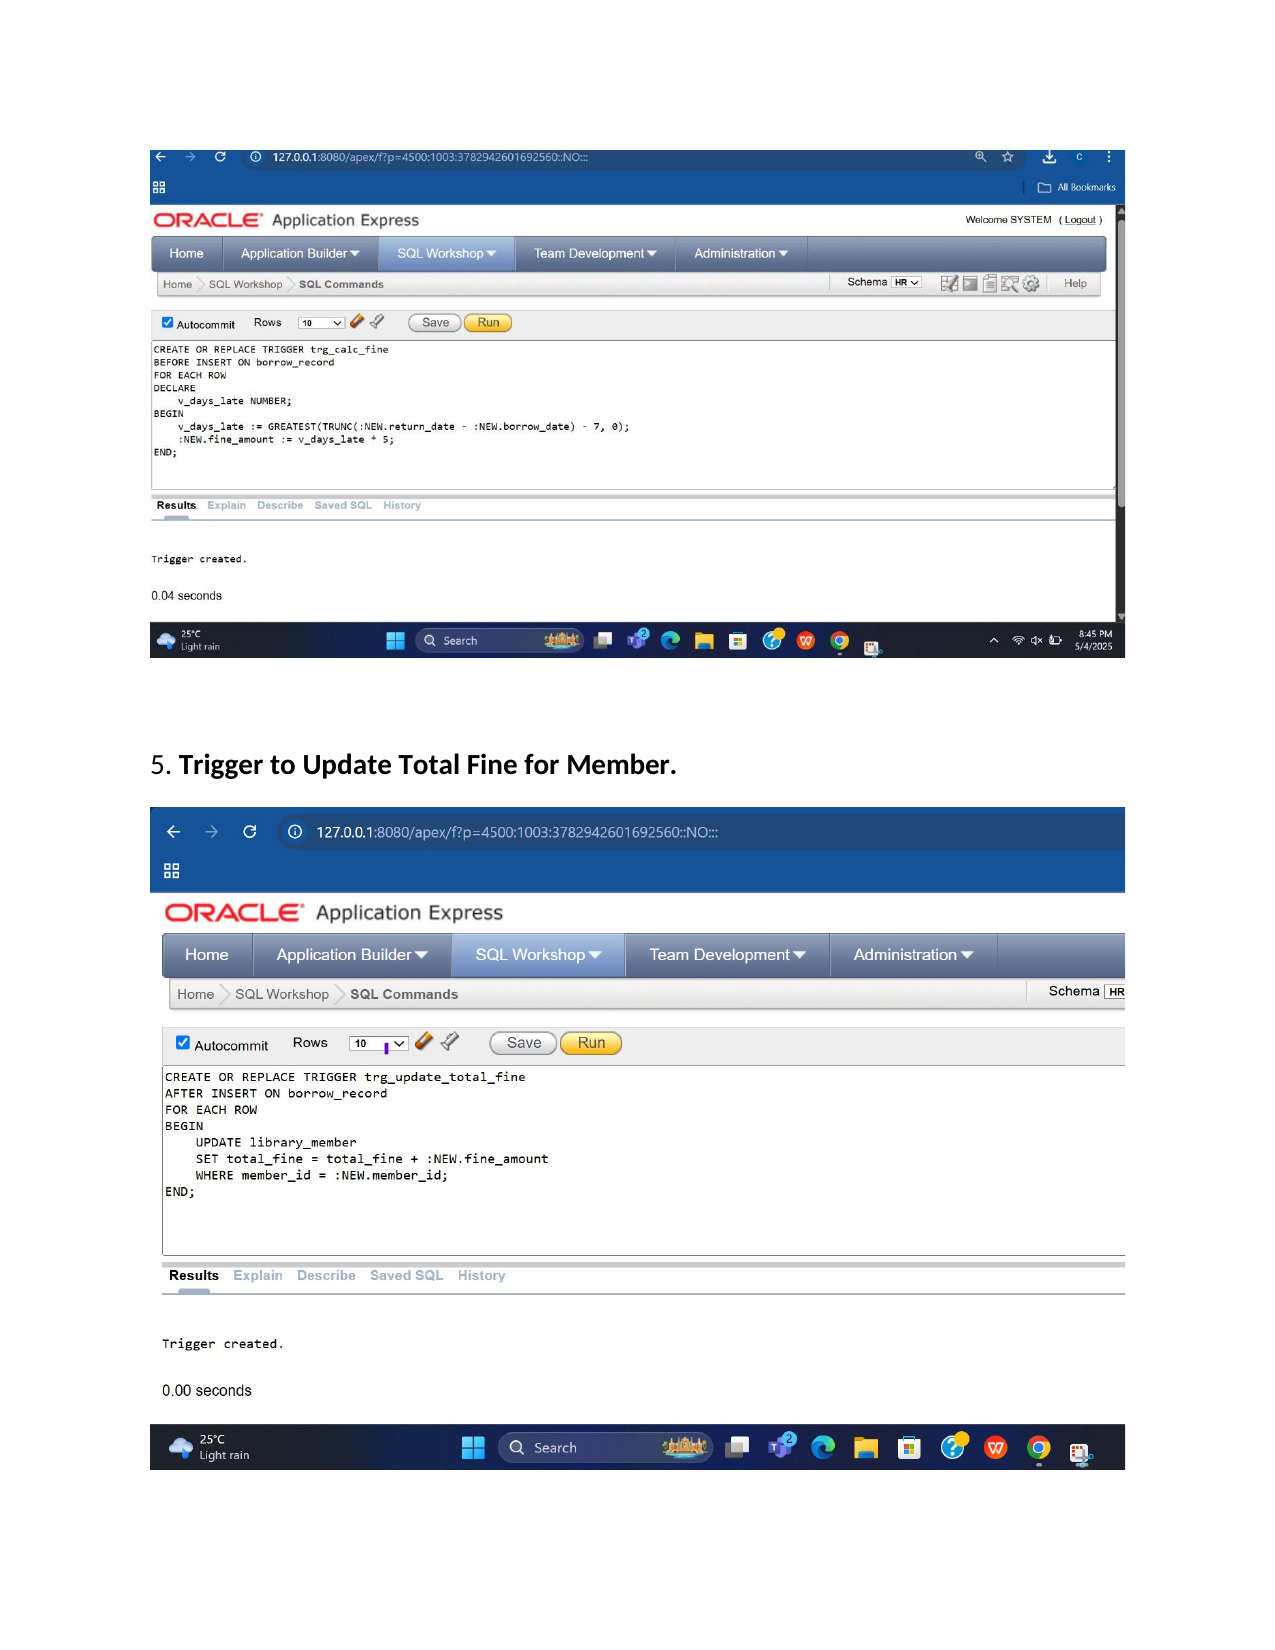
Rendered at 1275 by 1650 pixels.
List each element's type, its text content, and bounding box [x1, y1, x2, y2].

picture [150, 807, 1125, 1470]
list Trigger to Update Total Fine for Member. [150, 746, 1125, 782]
picture [150, 150, 1125, 658]
